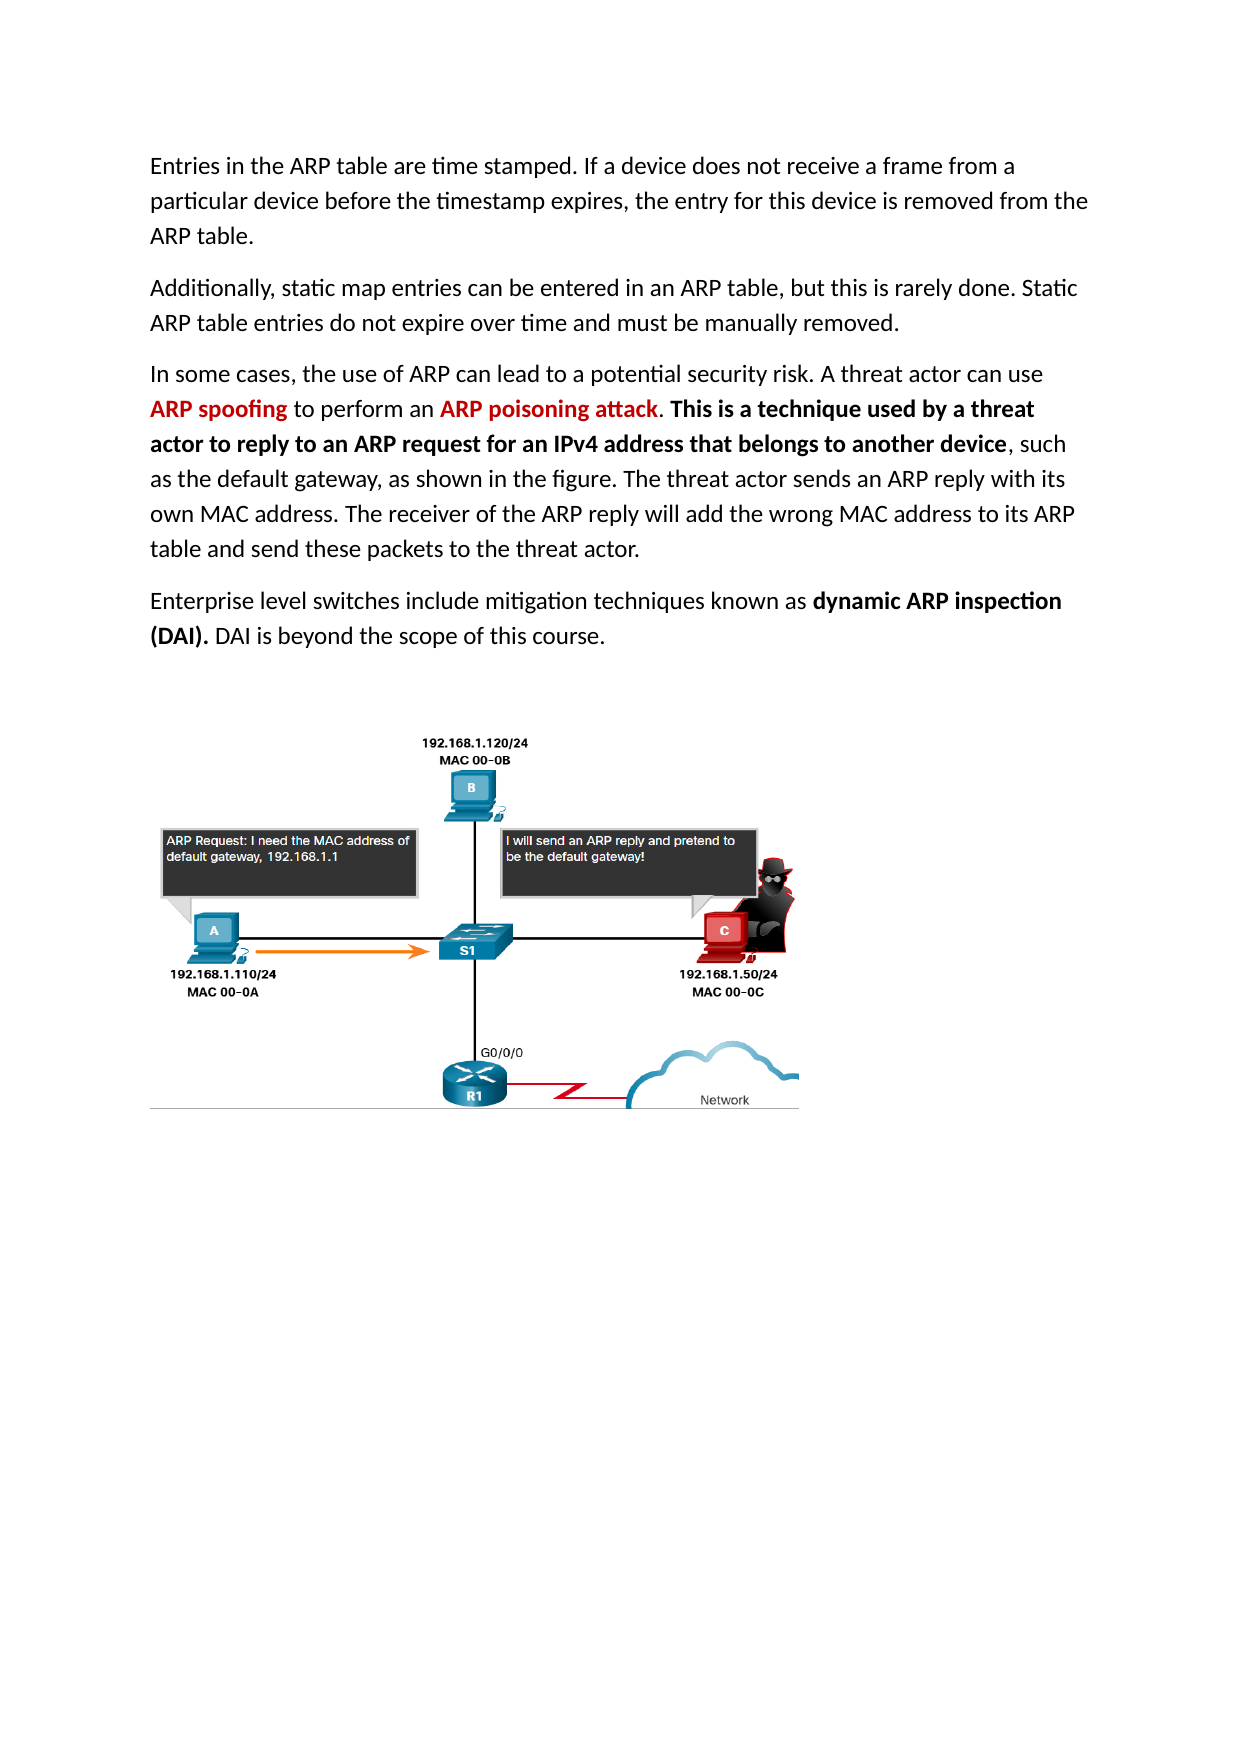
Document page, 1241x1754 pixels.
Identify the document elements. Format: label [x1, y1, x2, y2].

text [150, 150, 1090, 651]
picture [150, 723, 799, 1109]
